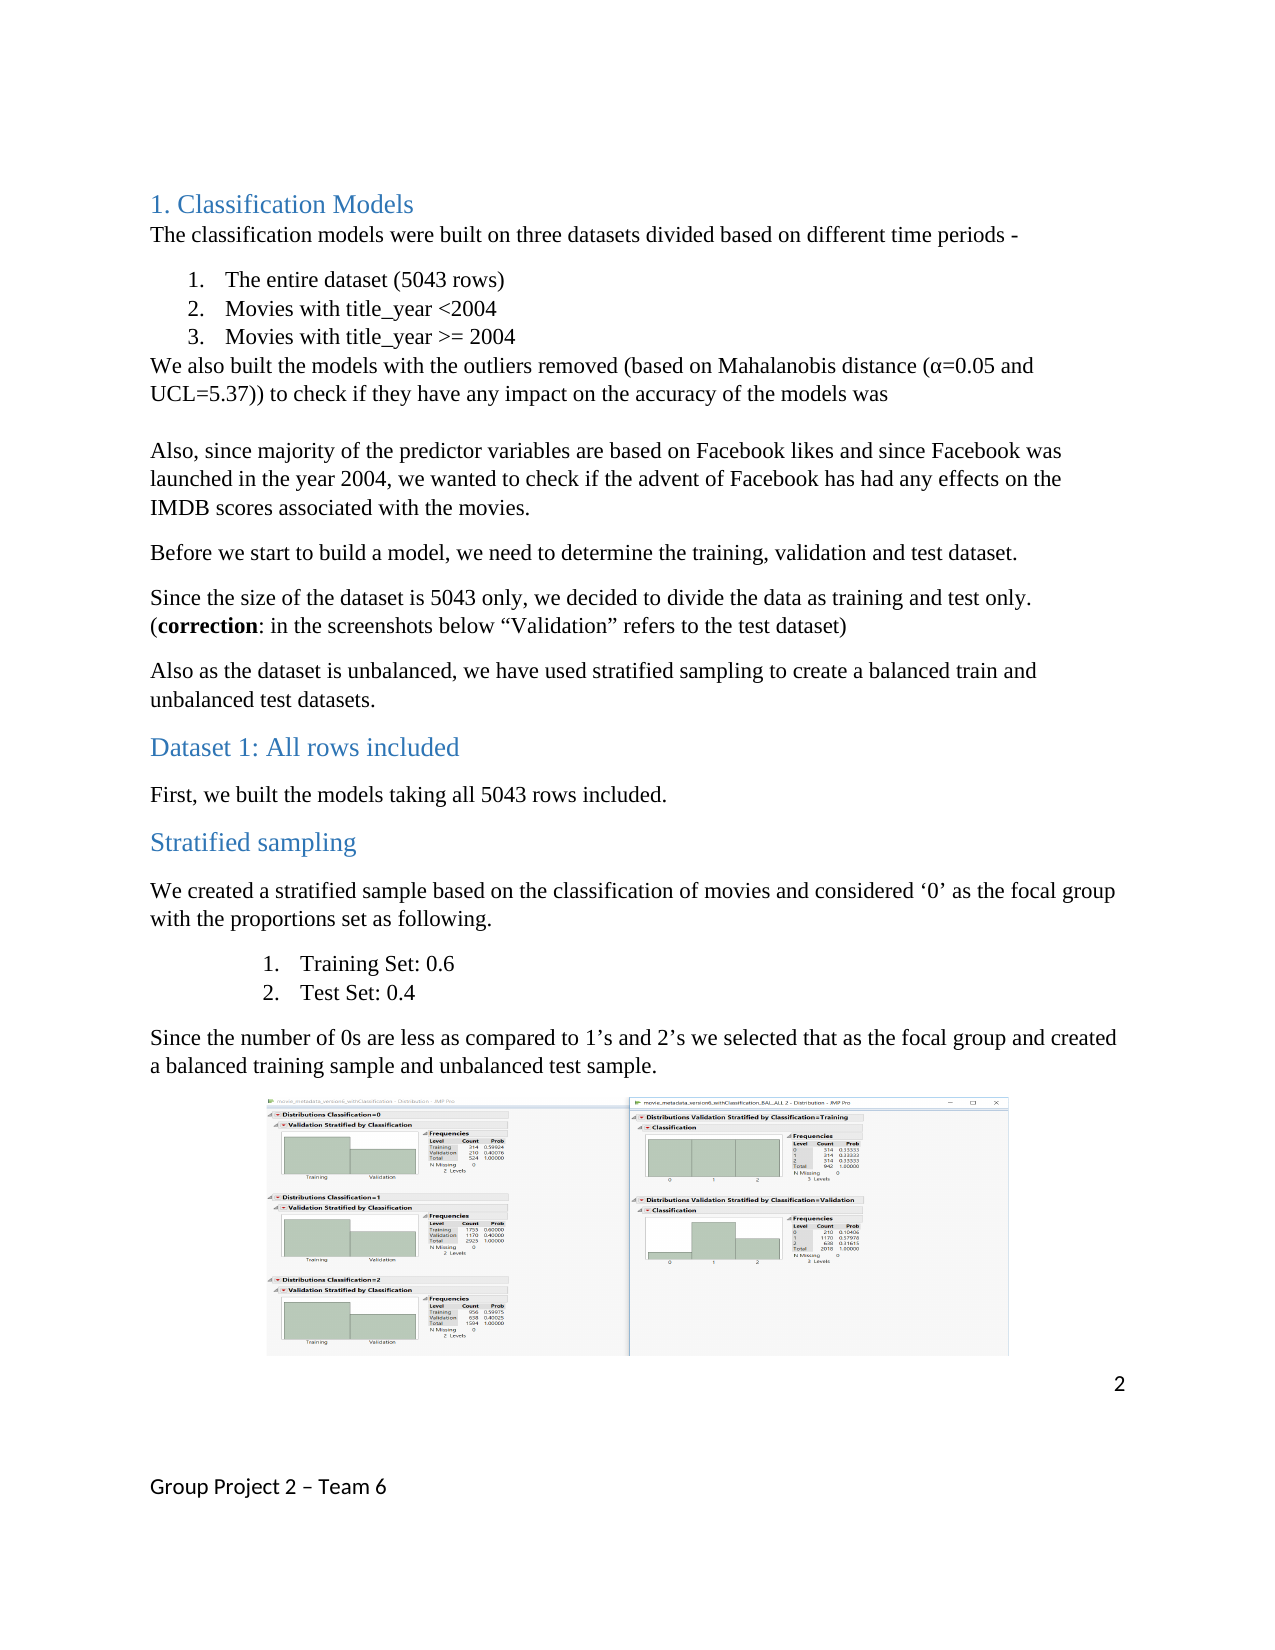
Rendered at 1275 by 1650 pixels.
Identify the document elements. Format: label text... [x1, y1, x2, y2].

text We also built the models with the outliers removed (based on Mahalanobis distance (α=0.05 and UCL=5.37)) to check if they have any impact on the accuracy of the models was [150, 352, 1125, 406]
text We created a stratified sample based on the classification of movies and considered ‘0’ as the focal group with the proportions set as following. [150, 877, 1125, 931]
list Training Set: 0.6 [225, 950, 1125, 977]
list The entire dataset (5043 rows) [187, 266, 1125, 293]
text Since the size of the dataset is 5043 only, we decided to divide the data as training and test only. (correction: in the screenshots below “Validation” refers to the test dataset) [150, 584, 1125, 639]
text First, we built the models taking all 5043 rows included. [150, 781, 1125, 808]
text The classification models were built on three datasets divided based on different time periods - [150, 221, 1125, 248]
text Since the number of 0s are less as compared to 1’s and 2’s we selected that as the focal group and created a balanced training sample and unbalanced test sample. [150, 1024, 1125, 1078]
subtitle 1. Classification Models [150, 188, 1125, 219]
list Movies with title_year <2004 [187, 295, 1125, 321]
list Movies with title_year >= 2004 [187, 323, 1125, 349]
text Stratified sampling [150, 826, 1125, 858]
text Before we start to build a model, we need to determine the training, validation and test dataset. [150, 539, 1125, 565]
picture [266, 1097, 1009, 1356]
text Dataset 1: All rows included [150, 731, 1125, 762]
list Test Set: 0.4 [225, 979, 1125, 1005]
text Also, since majority of the predictor variables are based on Facebook likes and since Facebook was launched in the year 2004, we wanted to check if the advent of Facebook has had any effects on the IMDB scores associated with the movies. [150, 437, 1125, 520]
text Also as the dataset is unbalanced, we have used stratified sampling to create a balanced train and unbalanced test datasets. [150, 658, 1125, 712]
